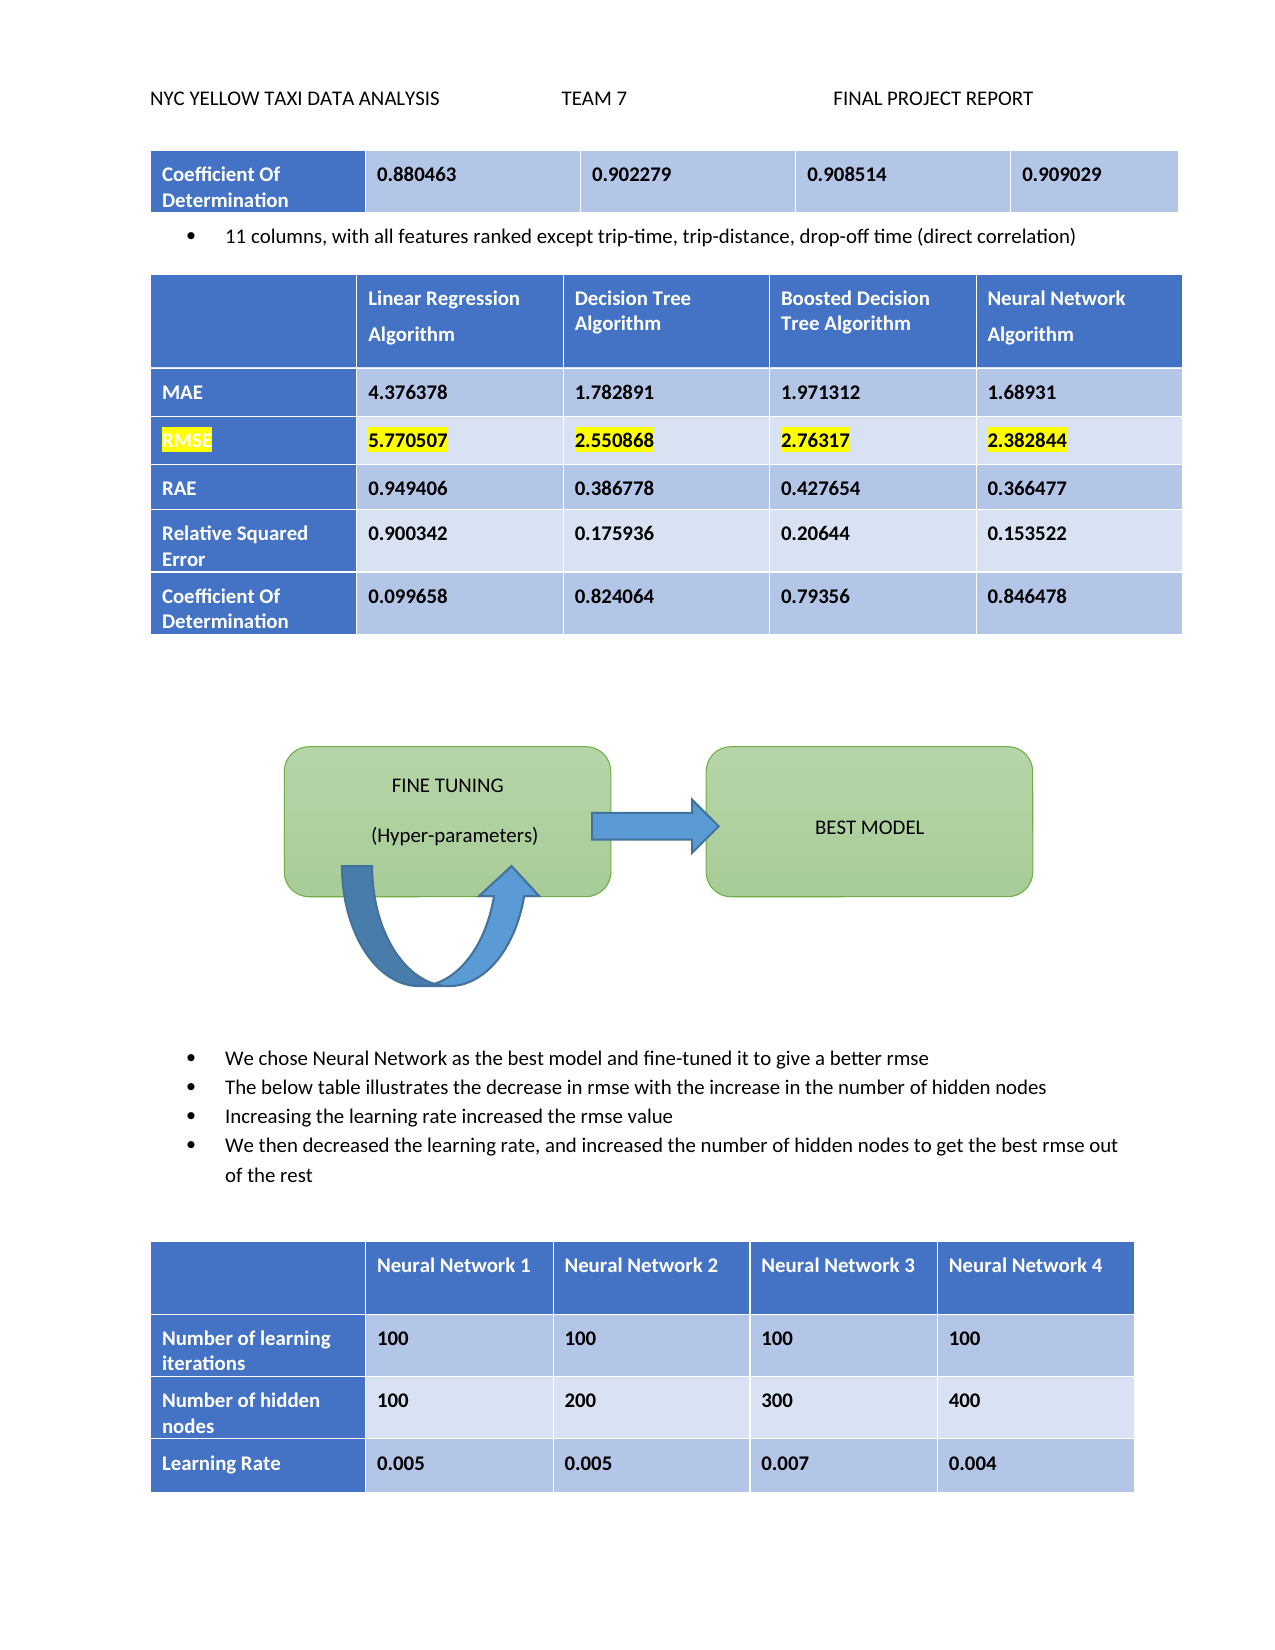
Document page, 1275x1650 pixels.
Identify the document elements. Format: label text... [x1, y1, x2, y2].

table_cell 0.004 [938, 1439, 1134, 1492]
table_header Neural Network 3 [751, 1242, 937, 1314]
table_cell 1.782891 [564, 369, 769, 416]
table_header [151, 275, 356, 367]
table_cell 1.68931 [977, 369, 1182, 416]
table_cell Coefficient Of Determination [151, 573, 356, 634]
table_header Neural Network 4 [938, 1242, 1134, 1314]
table_cell 0.900342 [357, 510, 563, 571]
table_header Neural Network 1 [366, 1242, 553, 1314]
table_cell 0.949406 [357, 465, 563, 509]
table_cell 400 [938, 1377, 1134, 1438]
table_cell 300 [751, 1377, 937, 1438]
table_cell 0.20644 [770, 510, 976, 571]
table_cell RAE [151, 465, 356, 509]
table_cell 0.909029 [1011, 151, 1178, 212]
table_cell 100 [751, 1315, 937, 1376]
table_cell 0.175936 [564, 510, 769, 571]
table_cell 4.376378 [357, 369, 563, 416]
list The below table illustrates the decrease in rmse with the increase in the number of hidden nodes [187, 1074, 1125, 1100]
table_cell 0.79356 [770, 573, 976, 634]
table_cell RMSE [151, 417, 356, 464]
table_cell MAE [151, 369, 356, 416]
table_cell 0.099658 [357, 573, 563, 634]
table_header Neural Network 2 [554, 1242, 749, 1314]
table_cell 0.007 [751, 1439, 937, 1492]
table_header Neural Network Algorithm [977, 275, 1182, 367]
table_cell Number of learning iterations [151, 1315, 365, 1376]
table_cell 0.005 [366, 1439, 553, 1492]
table_cell 0.824064 [564, 573, 769, 634]
table_cell 0.846478 [977, 573, 1182, 634]
table_header Linear Regression Algorithm [357, 275, 563, 367]
table_cell 0.386778 [564, 465, 769, 509]
table_cell 5.770507 [357, 417, 563, 464]
table_cell 0.366477 [977, 465, 1182, 509]
table_cell 1.971312 [770, 369, 976, 416]
table_header [151, 1242, 365, 1314]
table_cell 100 [366, 1315, 553, 1376]
list We chose Neural Network as the best model and fine-tuned it to give a better rmse [187, 1045, 1125, 1071]
table_header Decision Tree Algorithm [564, 275, 769, 367]
table_cell 100 [938, 1315, 1134, 1376]
table_cell 0.427654 [770, 465, 976, 509]
table_cell 2.76317 [770, 417, 976, 464]
table_cell 0.908514 [796, 151, 1010, 212]
table_cell 0.902279 [581, 151, 795, 212]
table_cell 0.153522 [977, 510, 1182, 571]
table_cell Coefficient Of Determination [151, 151, 365, 212]
table_cell 2.550868 [564, 417, 769, 464]
table_cell Learning Rate [151, 1439, 365, 1492]
table_cell 2.382844 [977, 417, 1182, 464]
table_cell 100 [366, 1377, 553, 1438]
list 11 columns, with all features ranked except trip-time, trip-distance, drop-off time (direct correlation) [187, 224, 1125, 249]
table_cell Relative Squared Error [151, 510, 356, 571]
table_cell 200 [554, 1377, 749, 1438]
list Increasing the learning rate increased the rmse value [187, 1103, 1125, 1129]
table_cell 100 [554, 1315, 749, 1376]
table_cell 0.005 [554, 1439, 749, 1492]
table_cell Number of hidden nodes [151, 1377, 365, 1438]
table_header Boosted Decision Tree Algorithm [770, 275, 976, 367]
list We then decreased the learning rate, and increased the number of hidden nodes to get the best rmse out of the rest [187, 1133, 1125, 1187]
table_cell 0.880463 [366, 151, 580, 212]
